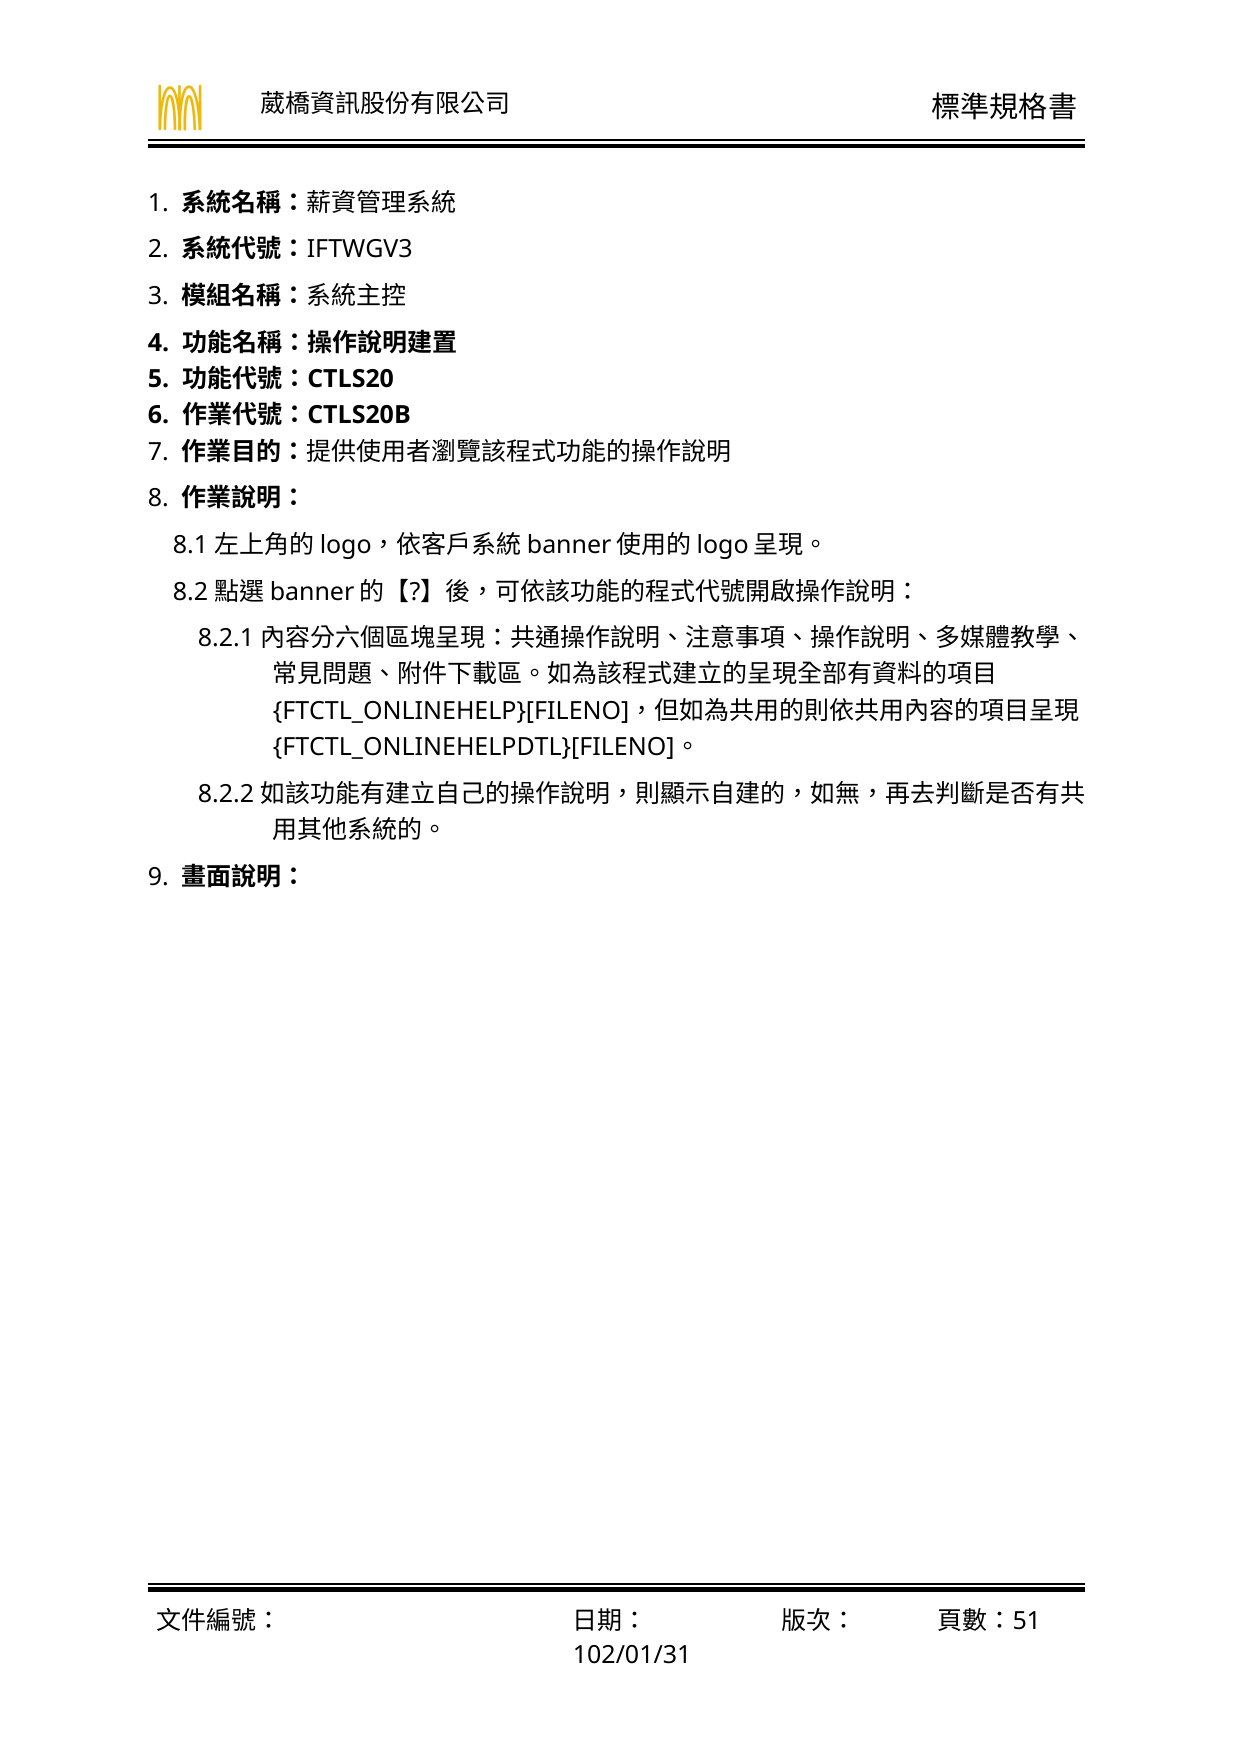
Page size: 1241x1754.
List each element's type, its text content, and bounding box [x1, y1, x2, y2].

text 2. 系統代號：IFTWGV3 [148, 229, 1092, 265]
subtitle 6. 作業代號：CTLS20B [148, 395, 1092, 431]
text 1. 系統名稱：薪資管理系統 [148, 182, 1092, 218]
text 8. 作業說明： [148, 478, 1092, 514]
text 8.1 左上角的logo，依客戶系統banner使用的logo呈現。 [173, 524, 1092, 561]
text 8.2.2 如該功能有建立自己的操作說明，則顯示自建的，如無，再去判斷是否有共用其他系統的。 [198, 773, 1092, 846]
subtitle 4. 功能名稱：操作說明建置 [148, 322, 1092, 358]
text 8.2 點選banner的【?】後，可依該功能的程式代號開啟操作說明： [173, 571, 1092, 607]
text 9. 畫面說明： [148, 856, 1092, 892]
text 8.2.1 內容分六個區塊呈現：共通操作說明、注意事項、操作說明、多媒體教學、常見問題、附件下載區。如為該程式建立的呈現全部有資料的項目{FTCTL_ONLINEHELP}[FILENO]，但如為共用的則依共用內容的項目呈現{FTCTL_ONLINEHELPDTL}[FILENO]。 [198, 618, 1092, 763]
subtitle 5. 功能代號：CTLS20 [148, 358, 1092, 395]
text 7. 作業目的：提供使用者瀏覽該程式功能的操作說明 [148, 431, 1092, 467]
text 3. 模組名稱：系統主控 [148, 276, 1092, 312]
picture [156, 83, 203, 131]
